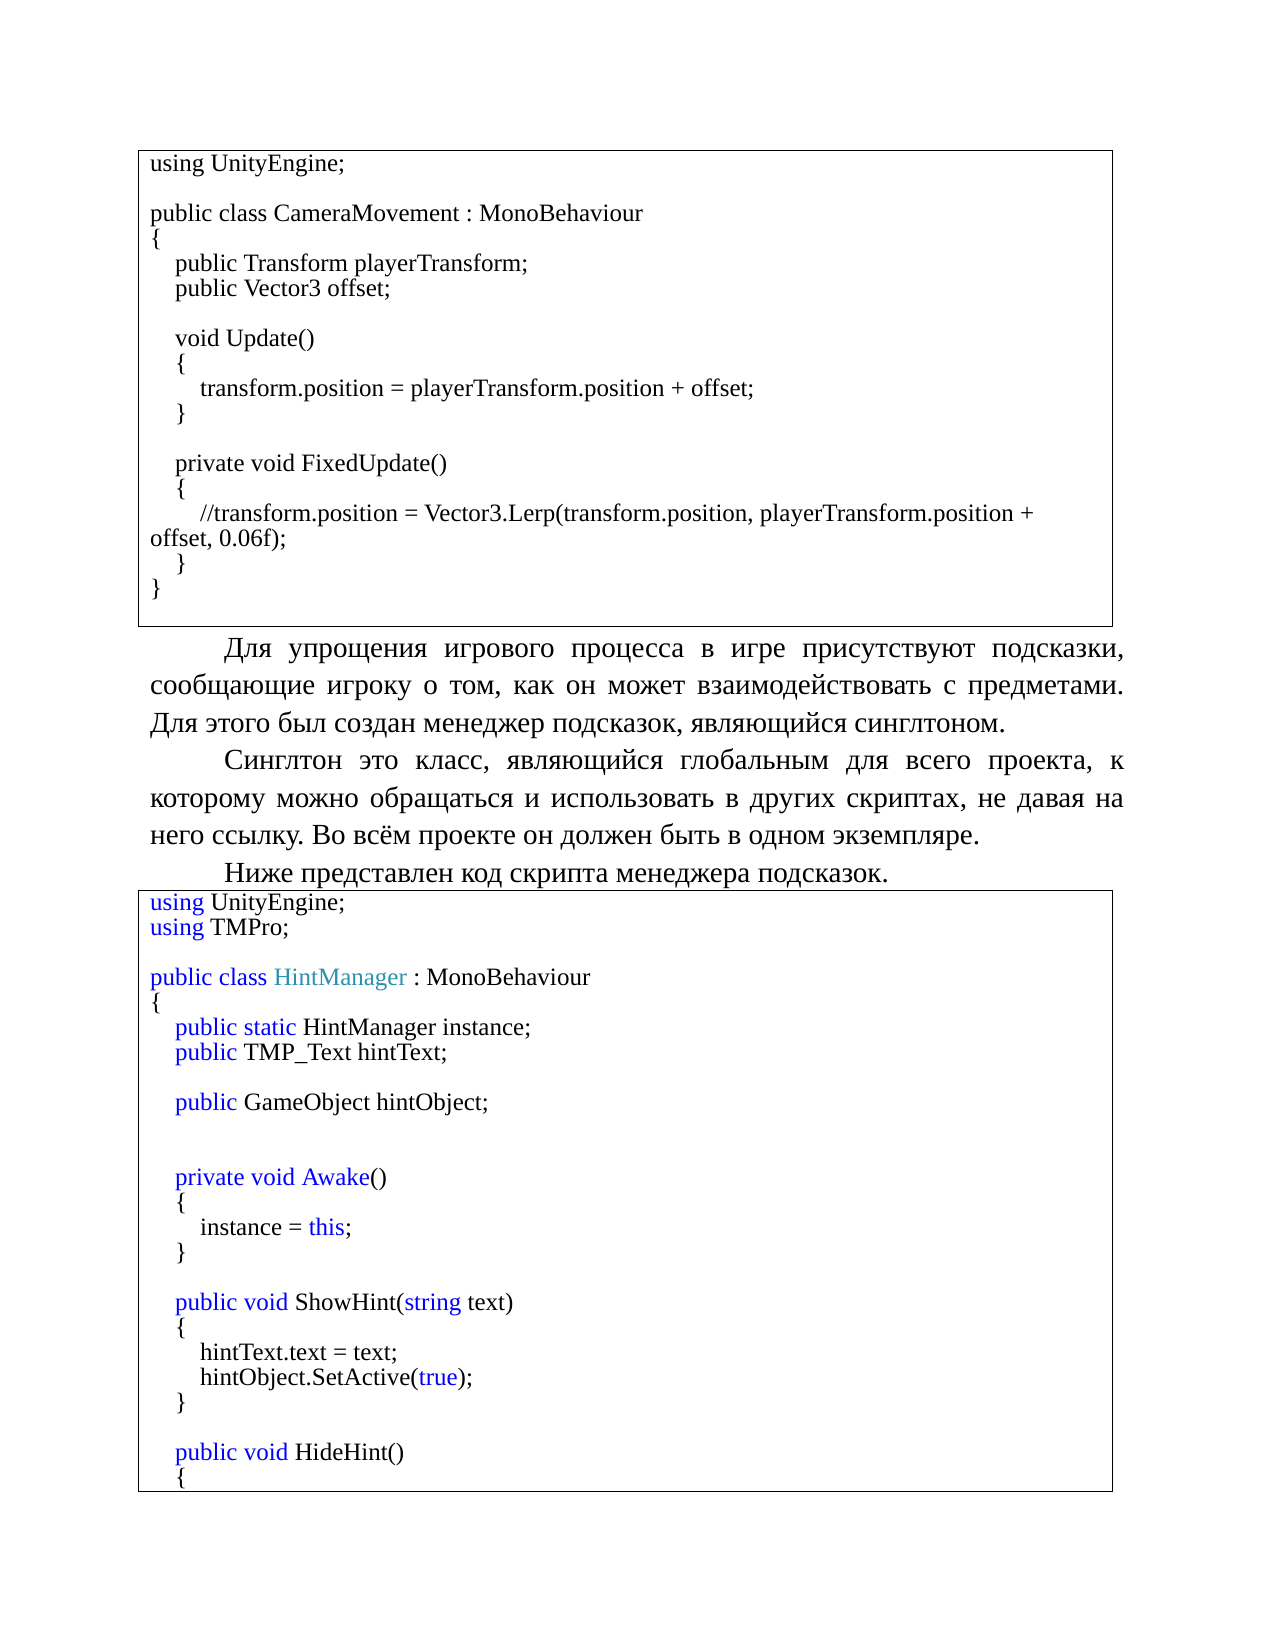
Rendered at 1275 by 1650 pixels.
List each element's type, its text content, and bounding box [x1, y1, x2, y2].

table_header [139, 151, 1112, 626]
text Для упрощения игрового процесса в игре присутствуют подсказки, сообщающие игроку о том, как он может взаимодействовать с предметами. Для этого был создан менеджер подсказок, являющийся синглтоном. [150, 627, 1125, 739]
text Синглтон это класс, являющийся глобальным для всего проекта, к которому можно обращаться и использовать в других скриптах, не давая на него ссылку. Во всём проекте он должен быть в одном экземпляре. [150, 739, 1125, 852]
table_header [139, 891, 1112, 1491]
text Ниже представлен код скрипта менеджера подсказок. [150, 852, 1125, 889]
